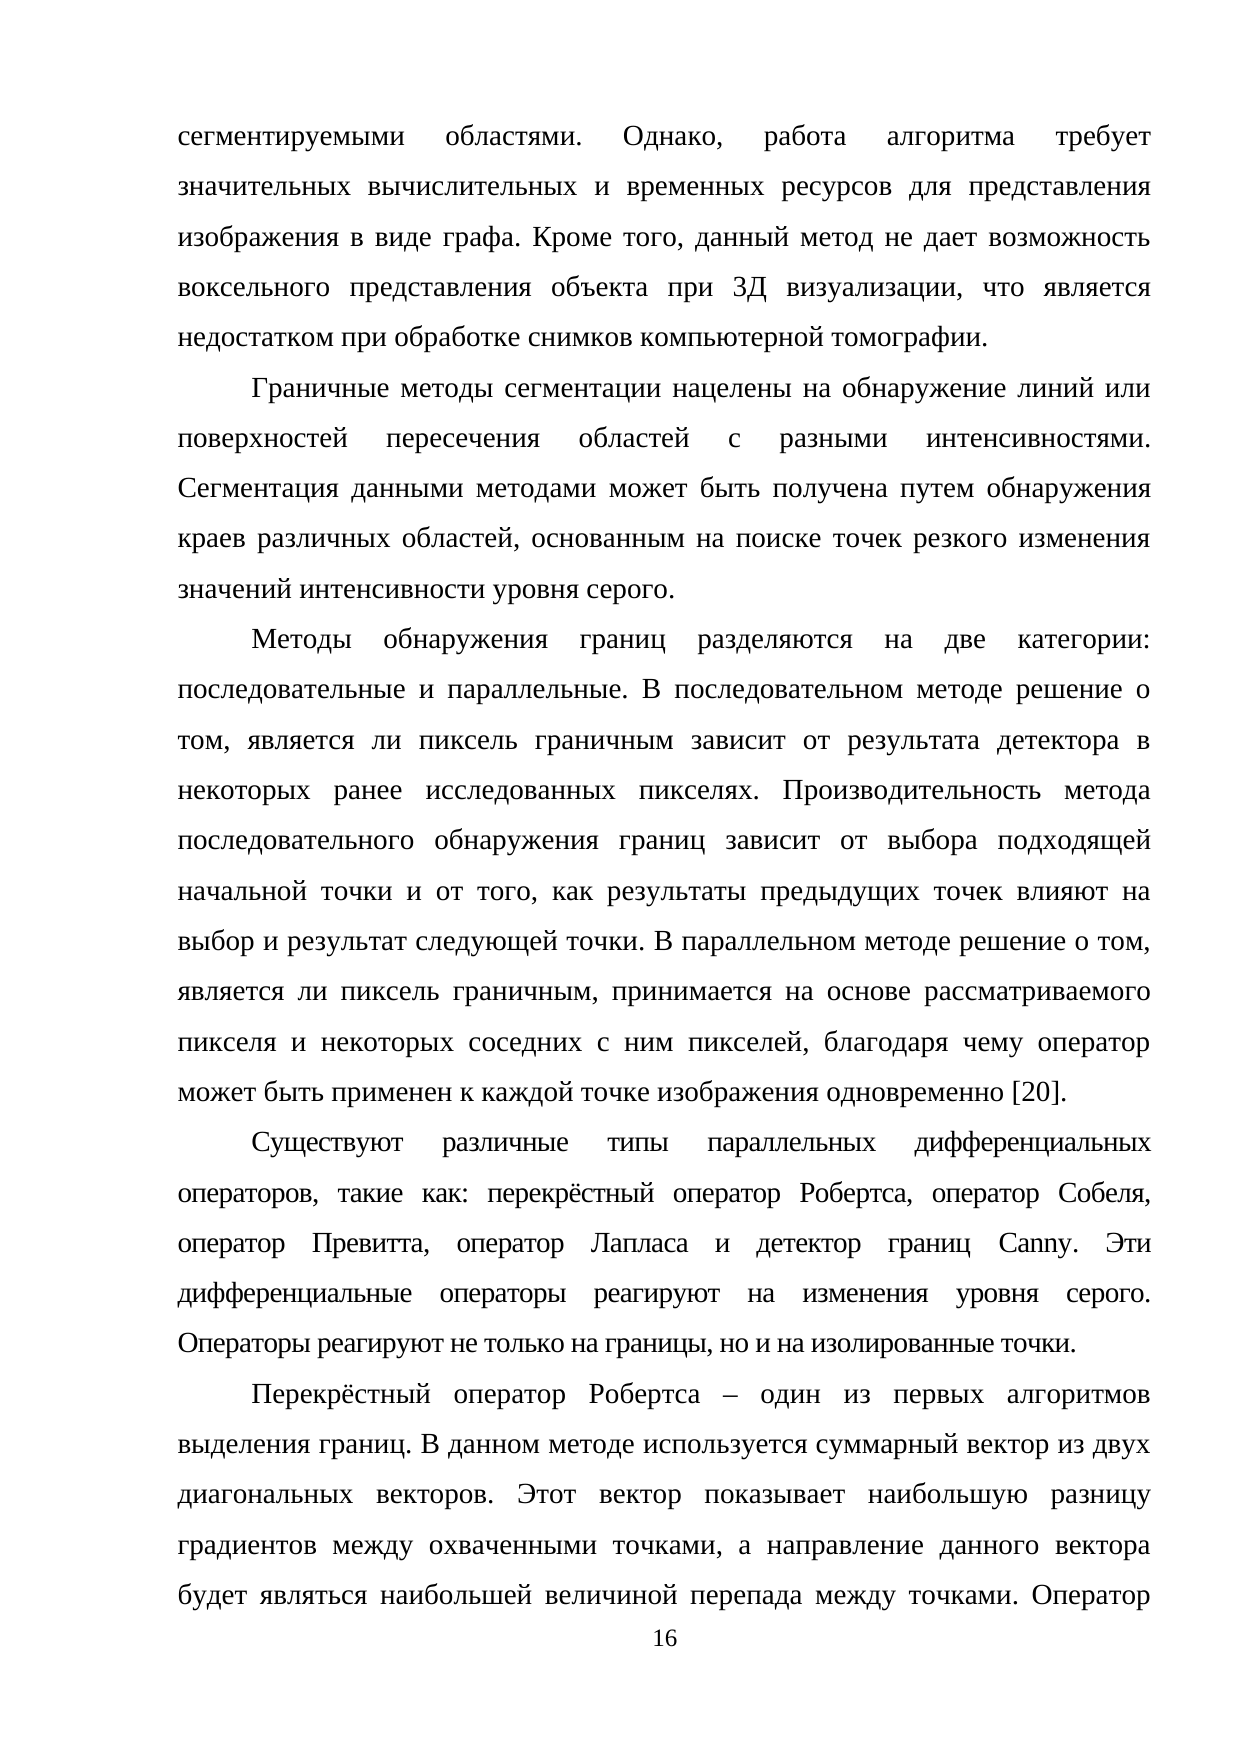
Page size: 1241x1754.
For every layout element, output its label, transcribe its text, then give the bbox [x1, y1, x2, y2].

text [177, 1376, 1152, 1611]
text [177, 118, 1152, 353]
text Существуют различные типы параллельных дифференциальных операторов, такие как: перекрёстный оператор Робертса, оператор Собеля, оператор Превитта, оператор Лапласа и детектор границ Canny. Эти дифференциальные операторы реагируют на изменения уровня серого. Операторы реагируют не только на границы, но и на изолированные точки. [177, 1124, 1152, 1359]
text Граничные методы сегментации нацелены на обнаружение линий или поверхностей пересечения областей с разными интенсивностями. Сегментация данными методами может быть получена путем обнаружения краев различных областей, основанным на поиске точек резкого изменения значений интенсивности уровня серого. [177, 370, 1152, 604]
text Методы обнаружения границ разделяются на две категории: последовательные и параллельные. В последовательном методе решение о том, является ли пиксель граничным зависит от результата детектора в некоторых ранее исследованных пикселях. Производительность метода последовательного обнаружения границ зависит от выбора подходящей начальной точки и от того, как результаты предыдущих точек влияют на выбор и результат следующей точки. В параллельном методе решение о том, является ли пиксель граничным, принимается на основе рассматриваемого пикселя и некоторых соседних с ним пикселей, благодаря чему оператор может быть применен к каждой точке изображения одновременно [20]. [177, 621, 1152, 1108]
